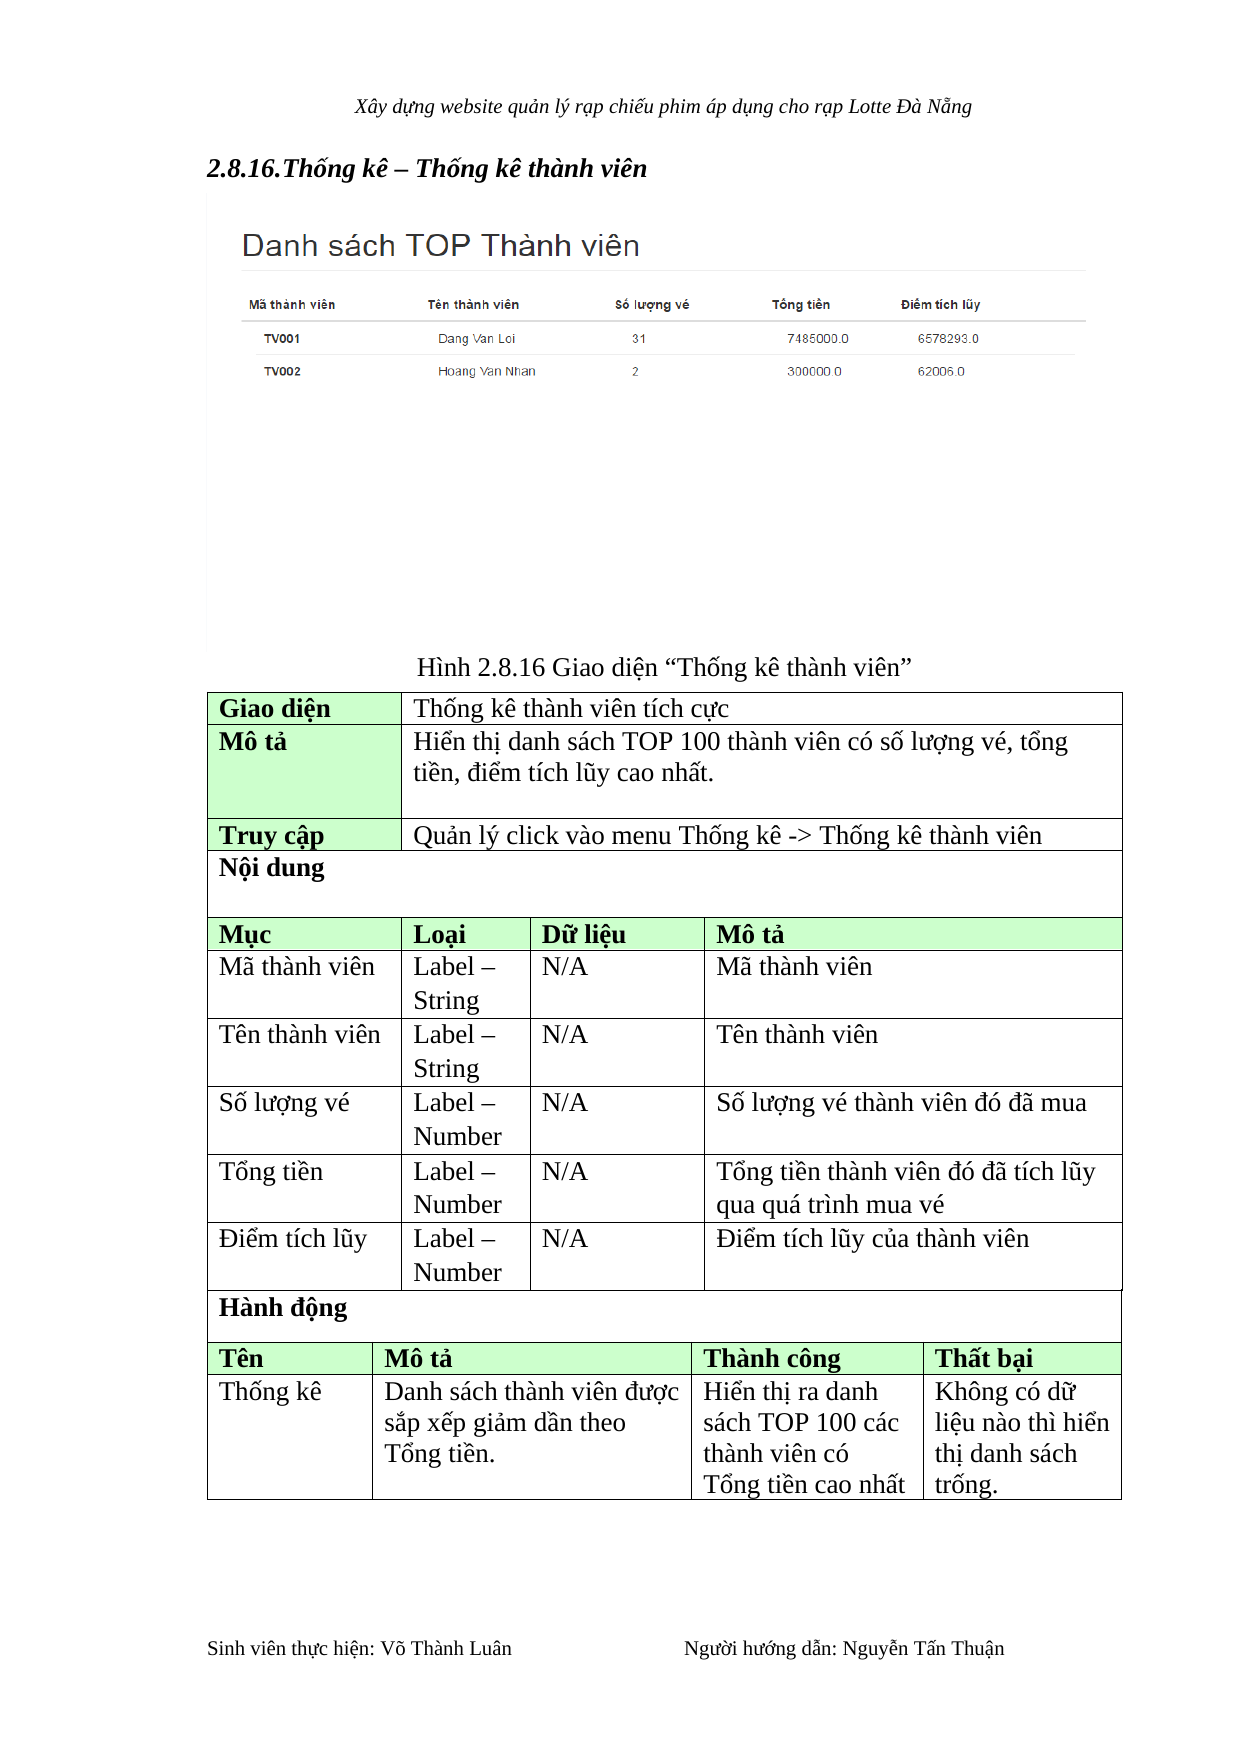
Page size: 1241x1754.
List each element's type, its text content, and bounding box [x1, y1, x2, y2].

table_cell N/A [531, 951, 704, 1017]
table_cell Hiển thị ra danh sách TOP 100 các thành viên có Tổng tiền cao nhất [692, 1375, 923, 1499]
table_cell Mô tả [705, 918, 1122, 949]
table_cell Tên [208, 1343, 372, 1374]
table_cell Label – Number [402, 1155, 530, 1222]
table_header Giao diện [208, 693, 401, 724]
table_cell Mô tả [373, 1343, 691, 1374]
table_cell Mã thành viên [705, 951, 1122, 1017]
table_cell Dữ liệu [531, 918, 704, 949]
table_cell Điểm tích lũy của thành viên [705, 1223, 1122, 1289]
table_cell Mã thành viên [208, 951, 401, 1017]
table_cell N/A [531, 1019, 704, 1086]
table_cell Thành công [692, 1343, 923, 1374]
table_header Thống kê thành viên tích cực [402, 693, 1122, 724]
table_cell Mục [208, 918, 401, 949]
table_cell Label – String [402, 951, 530, 1017]
table_cell Số lượng vé [208, 1087, 401, 1153]
text Hình 2.8.16 Giao diện “Thống kê thành viên” [207, 651, 1122, 682]
table_cell N/A [531, 1223, 704, 1289]
table_cell Loại [402, 918, 530, 949]
table_cell Thống kê [208, 1375, 372, 1499]
table_cell Hiển thị danh sách TOP 100 thành viên có số lượng vé, tổng tiền, điểm tích lũy cao nhất. [402, 725, 1122, 818]
table_cell Không có dữ liệu nào thì hiển thị danh sách trống. [924, 1375, 1121, 1499]
table_cell Tổng tiền thành viên đó đã tích lũy qua quá trình mua vé [705, 1155, 1122, 1222]
table_cell N/A [531, 1155, 704, 1222]
table_cell Label – String [402, 1019, 530, 1086]
table_cell Label – Number [402, 1087, 530, 1153]
table_cell Nội dung [208, 851, 1122, 917]
table_cell Số lượng vé thành viên đó đã mua [705, 1087, 1122, 1153]
table_cell Label – Number [402, 1223, 530, 1289]
table_cell Tổng tiền [208, 1155, 401, 1222]
list Thống kê – Thống kê thành viên [207, 153, 1122, 184]
table_cell Danh sách thành viên được sắp xếp giảm dần theo Tổng tiền. [373, 1375, 691, 1499]
table_cell Thất bại [924, 1343, 1121, 1374]
table_cell Tên thành viên [705, 1019, 1122, 1086]
table_cell Truy cập [208, 819, 401, 850]
table_cell N/A [531, 1087, 704, 1153]
table_cell Tên thành viên [208, 1019, 401, 1086]
table_cell Quản lý click vào menu Thống kê -> Thống kê thành viên [402, 819, 1122, 850]
table_cell Mô tả [208, 725, 401, 818]
table_cell Hành động [208, 1291, 1121, 1342]
table_cell Điểm tích lũy [208, 1223, 401, 1289]
picture [206, 193, 1119, 652]
